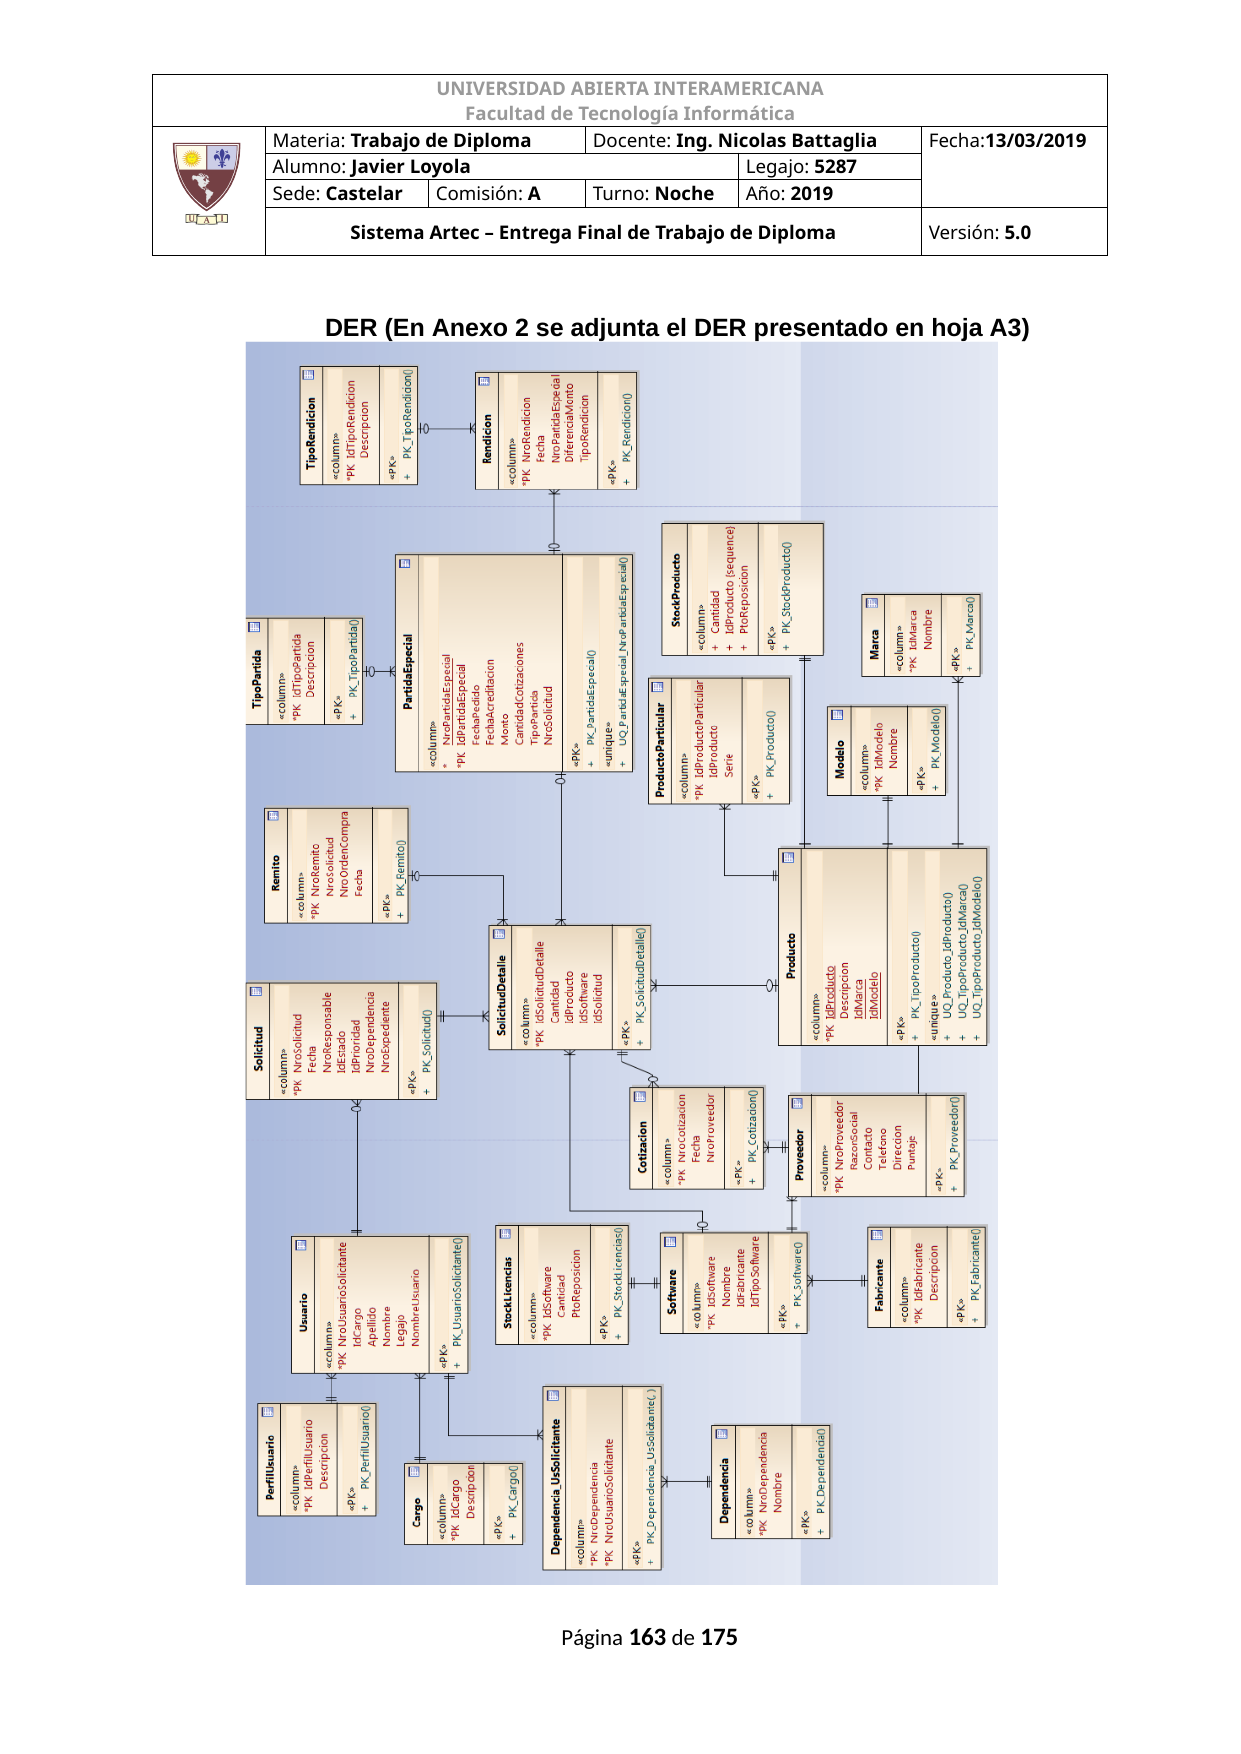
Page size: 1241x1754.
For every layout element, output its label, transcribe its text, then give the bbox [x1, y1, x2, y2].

picture [246, 343, 998, 1585]
text DER (En Anexo 2 se adjunta el DER presentado en hoja A3) [325, 313, 1122, 342]
picture [157, 136, 257, 228]
